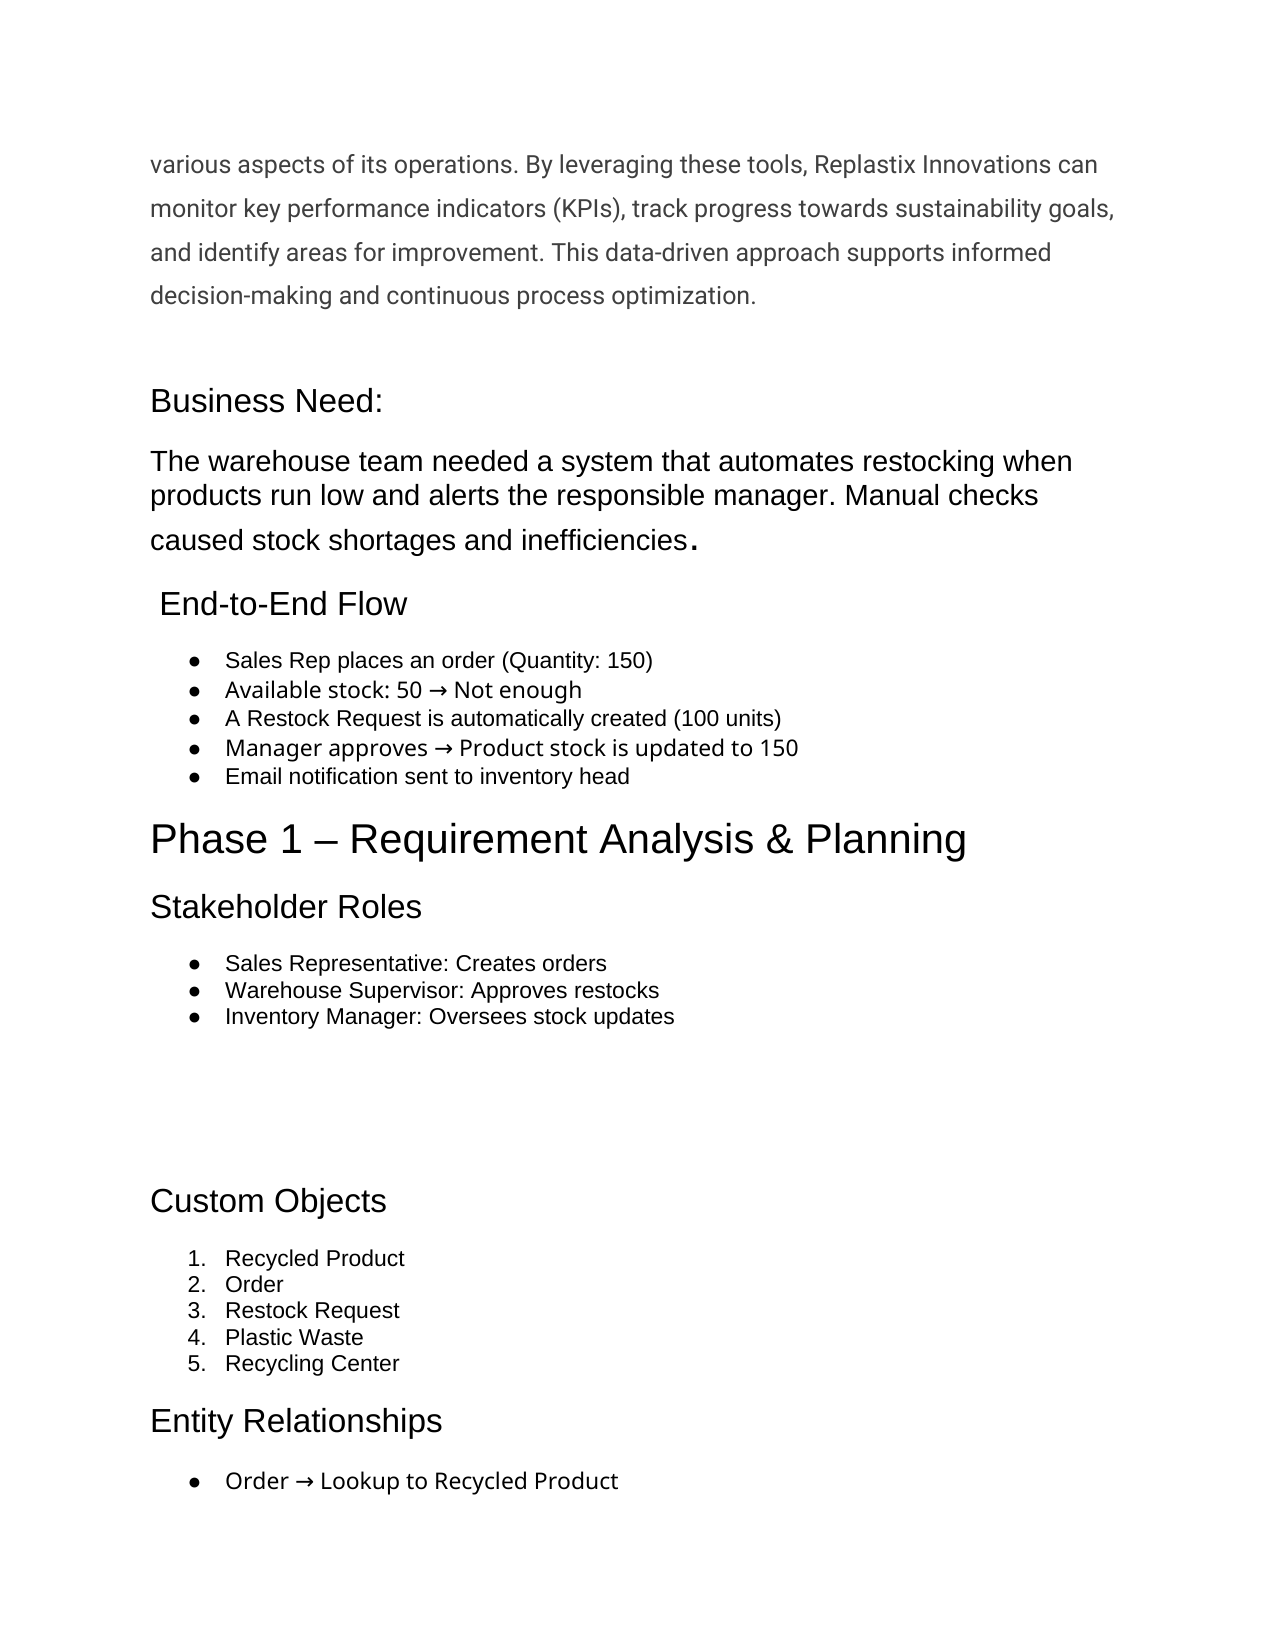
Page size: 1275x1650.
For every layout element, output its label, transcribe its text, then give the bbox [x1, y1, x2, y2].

list Available stock: 50 → Not enough [187, 674, 1125, 705]
list A Restock Request is automatically created (100 units) [187, 705, 1125, 731]
list Email notification sent to inventory head [187, 763, 1125, 789]
subtitle Business Need: [150, 381, 1125, 419]
text The warehouse team needed a system that automates restocking when products run low and alerts the responsible manager. Manual checks caused stock shortages and inefficiencies. [150, 444, 1125, 559]
list Plastic Waste [187, 1324, 1125, 1350]
list Sales Rep places an order (Quantity: 150) [187, 647, 1125, 674]
list Manager approves → Product stock is updated to 150 [187, 731, 1125, 763]
list Sales Representative: Creates orders [187, 950, 1125, 977]
list Order → Lookup to Recycled Product [187, 1465, 1125, 1496]
list Recycling Center [187, 1350, 1125, 1377]
subtitle Entity Relationships [150, 1402, 1125, 1440]
list Warehouse Supervisor: Approves restocks [187, 977, 1125, 1003]
subtitle Phase 1 – Requirement Analysis & Planning [150, 814, 1125, 862]
list Restock Request [187, 1297, 1125, 1324]
list Order [187, 1271, 1125, 1297]
subtitle Custom Objects [150, 1181, 1125, 1220]
list Recycled Product [187, 1245, 1125, 1271]
list Inventory Manager: Oversees stock updates [187, 1003, 1125, 1029]
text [150, 150, 1125, 311]
subtitle Stakeholder Roles [150, 887, 1125, 925]
subtitle End-to-End Flow [150, 584, 1125, 622]
